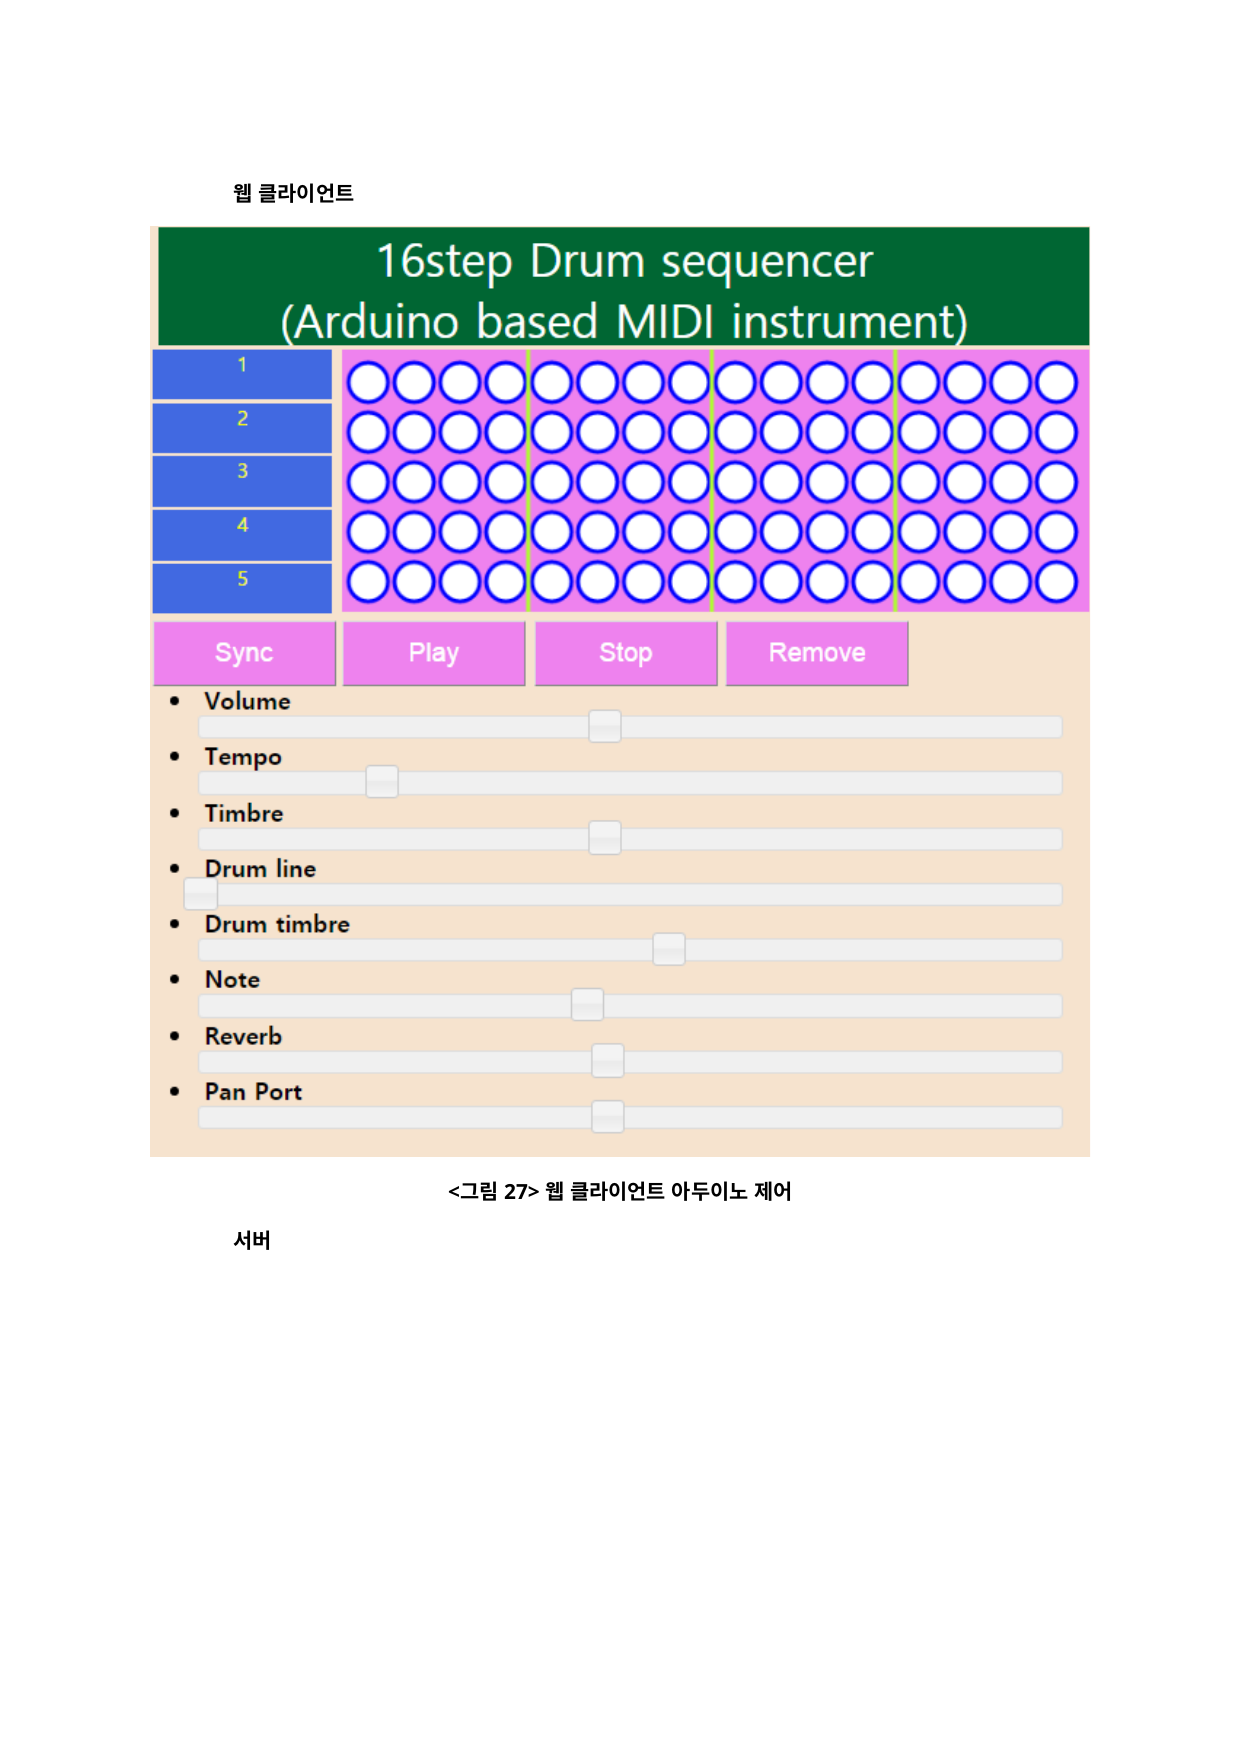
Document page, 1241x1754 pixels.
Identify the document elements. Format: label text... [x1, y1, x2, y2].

picture [150, 226, 1091, 1157]
subtitle 서버 [233, 1225, 1090, 1255]
subtitle 웹 클라이언트 [233, 177, 1090, 207]
text <그림 27> 웹 클라이언트 아두이노 제어 [150, 1175, 1090, 1206]
